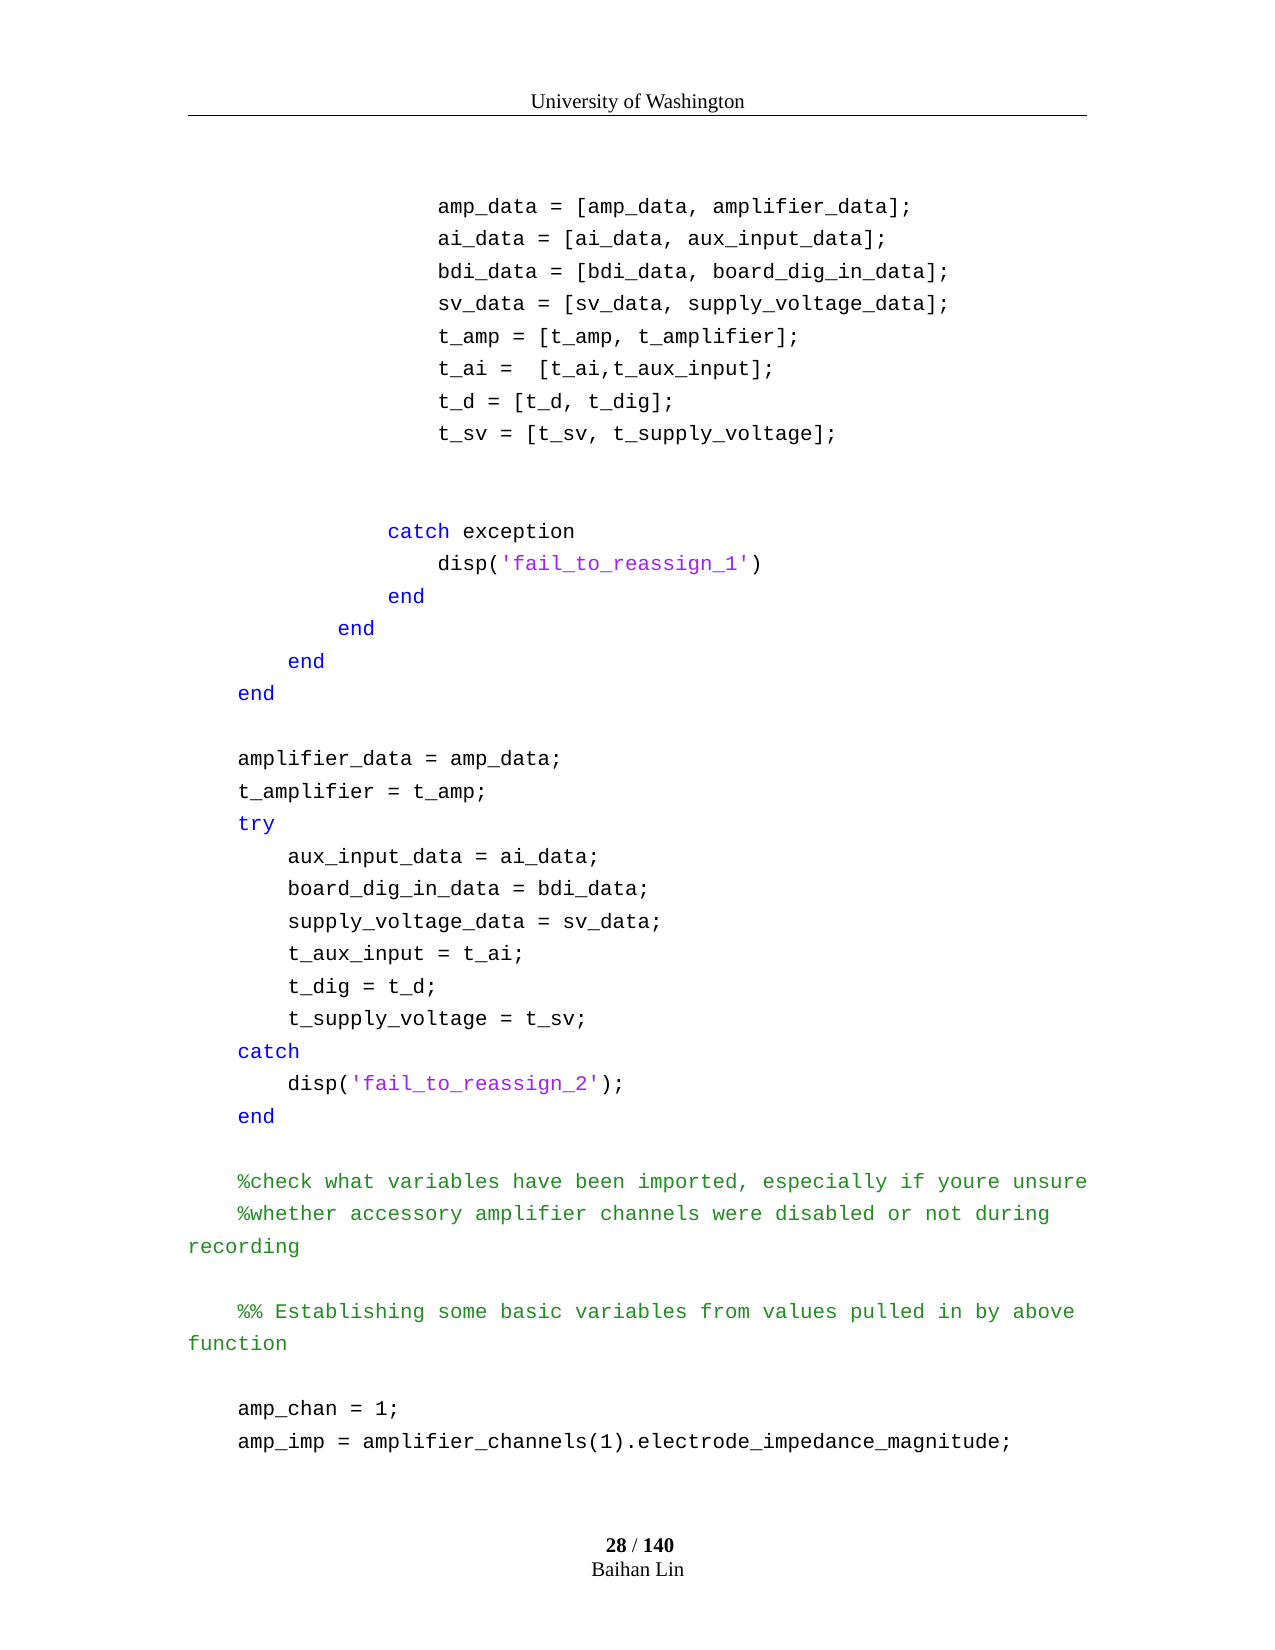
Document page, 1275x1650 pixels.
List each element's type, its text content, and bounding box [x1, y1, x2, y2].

text t_d = [t_d, t_dig]; [187, 386, 1087, 419]
text end [187, 679, 1087, 711]
text t_dig = t_d; [187, 971, 1087, 1004]
text try [187, 809, 1087, 841]
text end [187, 614, 1087, 646]
text catch exception [187, 516, 1087, 549]
text %whether accessory amplifier channels were disabled or not during recording [187, 1199, 1087, 1264]
text catch [187, 1036, 1087, 1069]
text supply_voltage_data = sv_data; [187, 906, 1087, 939]
text t_amplifier = t_amp; [187, 776, 1087, 809]
text %% Establishing some basic variables from values pulled in by above function [187, 1296, 1087, 1361]
text amp_chan = 1; [187, 1394, 1087, 1426]
text disp('fail_to_reassign_1') [187, 549, 1087, 581]
text sv_data = [sv_data, supply_voltage_data]; [187, 289, 1087, 321]
text aux_input_data = ai_data; [187, 841, 1087, 874]
text t_aux_input = t_ai; [187, 939, 1087, 971]
text end [187, 1101, 1087, 1134]
text end [187, 581, 1087, 614]
text amp_data = [amp_data, amplifier_data]; [187, 191, 1087, 224]
text %check what variables have been imported, especially if youre unsure [187, 1166, 1087, 1199]
text t_sv = [t_sv, t_supply_voltage]; [187, 419, 1087, 451]
text ai_data = [ai_data, aux_input_data]; [187, 224, 1087, 256]
text amplifier_data = amp_data; [187, 744, 1087, 776]
text bdi_data = [bdi_data, board_dig_in_data]; [187, 256, 1087, 289]
text t_supply_voltage = t_sv; [187, 1004, 1087, 1036]
text board_dig_in_data = bdi_data; [187, 874, 1087, 906]
text end [187, 646, 1087, 679]
text t_ai = [t_ai,t_aux_input]; [187, 354, 1087, 386]
text t_amp = [t_amp, t_amplifier]; [187, 321, 1087, 354]
text amp_imp = amplifier_channels(1).electrode_impedance_magnitude; [187, 1426, 1087, 1459]
text disp('fail_to_reassign_2'); [187, 1069, 1087, 1101]
